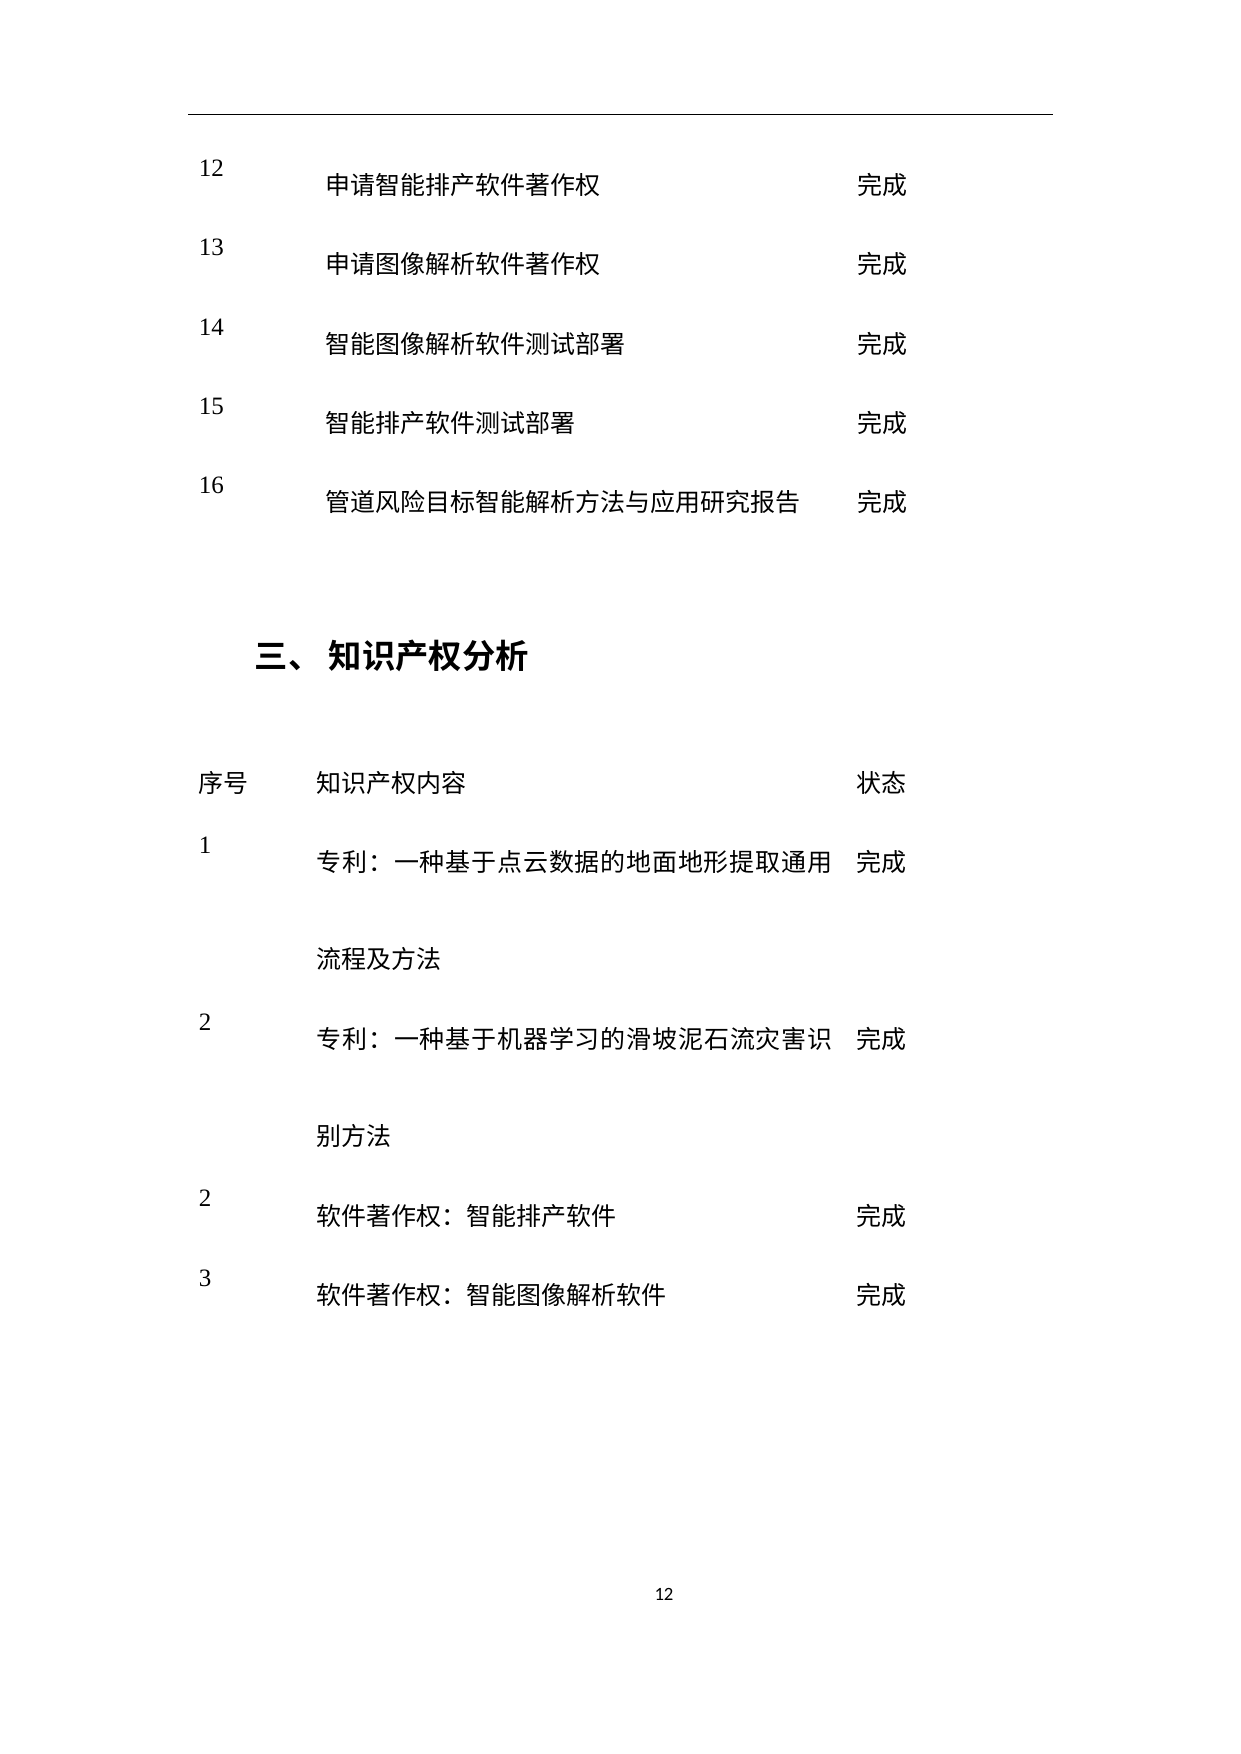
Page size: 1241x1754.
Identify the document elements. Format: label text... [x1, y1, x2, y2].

table_cell 申请智能排产软件著作权 [314, 151, 846, 231]
table_cell 完成 [845, 1005, 1052, 1182]
table_cell 2 [188, 1182, 305, 1261]
table_cell 软件著作权：智能图像解析软件 [305, 1261, 845, 1340]
table_cell 14 [188, 310, 314, 389]
table_cell 智能图像解析软件测试部署 [314, 310, 846, 389]
table_cell 完成 [845, 1182, 1052, 1261]
table_header 知识产权内容 [305, 749, 845, 828]
table_cell 完成 [845, 1261, 1052, 1340]
subtitle 三、 知识产权分析 [187, 622, 1053, 687]
table_cell 完成 [845, 828, 1052, 1005]
table_cell 专利：一种基于点云数据的地面地形提取通用流程及方法 [305, 828, 845, 1005]
table_header 状态 [845, 749, 1052, 828]
table_cell 专利：一种基于机器学习的滑坡泥石流灾害识别方法 [305, 1005, 845, 1182]
table_cell 智能排产软件测试部署 [314, 389, 846, 468]
table_cell 完成 [846, 389, 1053, 468]
table_cell 15 [188, 389, 314, 468]
table_cell 管道风险目标智能解析方法与应用研究报告 [314, 468, 846, 548]
table_cell 12 [188, 151, 314, 231]
table_cell 完成 [846, 310, 1053, 389]
table_cell 完成 [846, 151, 1053, 231]
table_cell 1 [188, 828, 305, 1005]
table_cell 16 [188, 468, 314, 548]
table_cell 软件著作权：智能排产软件 [305, 1182, 845, 1261]
table_cell 3 [188, 1261, 305, 1340]
table_cell 13 [188, 231, 314, 310]
table_cell 完成 [846, 231, 1053, 310]
table_header 序号 [188, 749, 305, 828]
table_cell 申请图像解析软件著作权 [314, 231, 846, 310]
table_cell 完成 [846, 468, 1053, 548]
table_cell 2 [188, 1005, 305, 1182]
